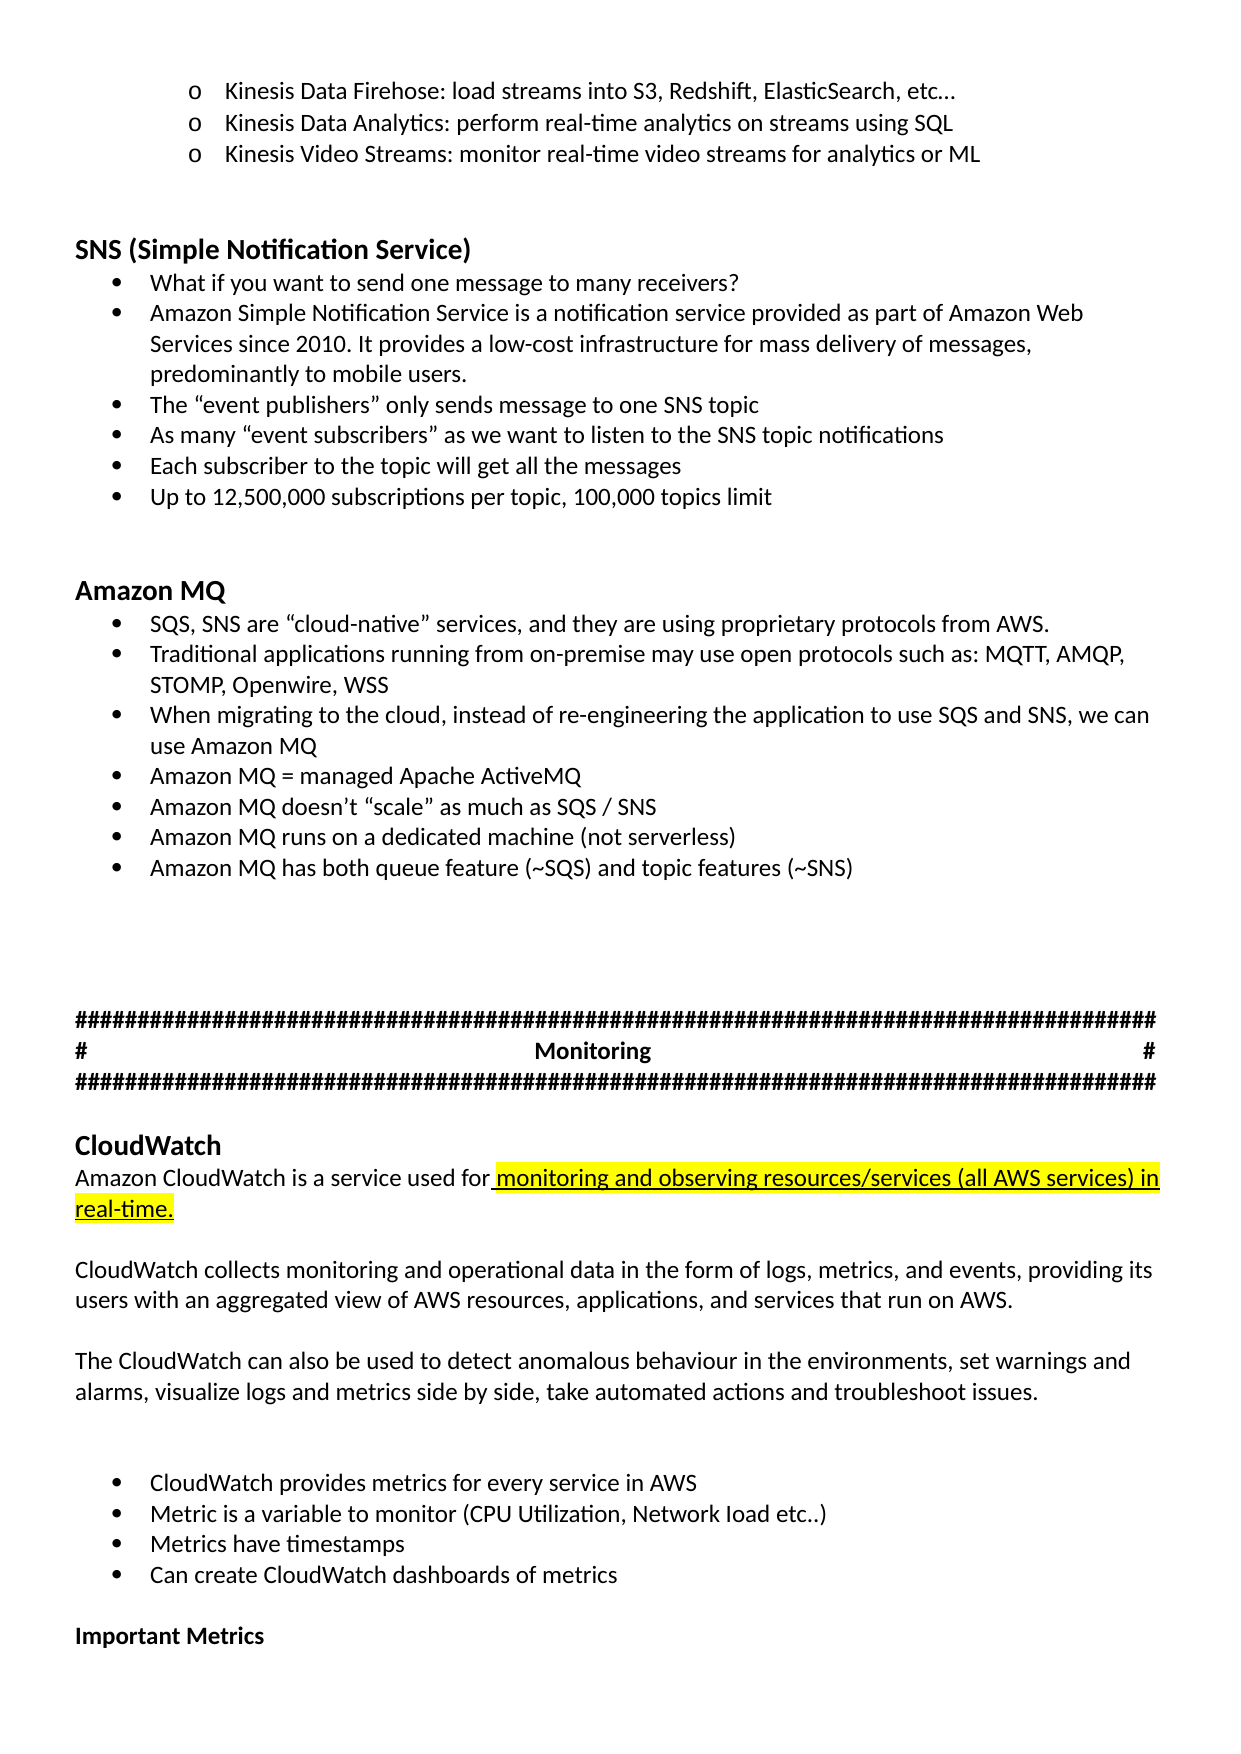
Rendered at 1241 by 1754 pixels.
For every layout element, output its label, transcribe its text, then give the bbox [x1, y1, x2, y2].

list Can create CloudWatch dashboards of metrics [112, 1559, 1165, 1589]
list What if you want to send one message to many receivers? [112, 267, 1165, 297]
list Amazon MQ runs on a dedicated machine (not serverless) [112, 821, 1165, 852]
text ####################################################################################### [75, 1004, 1165, 1035]
text CloudWatch collects monitoring and operational data in the form of logs, metrics, and events, providing its users with an aggregated view of AWS resources, applications, and services that run on AWS. [75, 1254, 1165, 1315]
text ####################################################################################### [75, 1066, 1165, 1096]
list Traditional applications running from on-premise may use open protocols such as: MQTT, AMQP, STOMP, Openwire, WSS [112, 638, 1165, 699]
list SQS, SNS are “cloud-native” services, and they are using proprietary protocols from AWS. [112, 608, 1165, 638]
text SNS (Simple Notification Service) [75, 231, 1165, 267]
list Metric is a variable to monitor (CPU Utilization, Network Ioad etc..) [112, 1498, 1165, 1528]
text # Monitoring # [75, 1035, 1165, 1066]
text Amazon MQ [75, 572, 1165, 608]
list Kinesis Data Analytics: perform real-time analytics on streams using SQL [187, 107, 1165, 138]
list Kinesis Video Streams: monitor real-time video streams for analytics or ML [187, 138, 1165, 170]
text Amazon CloudWatch is a service used for monitoring and observing resources/services (all AWS services) in real-time. [75, 1162, 1165, 1223]
list Amazon MQ has both queue feature (~SQS) and topic features (~SNS) [112, 852, 1165, 882]
text Important Metrics [75, 1620, 1165, 1651]
text CloudWatch [75, 1127, 1165, 1162]
text The CloudWatch can also be used to detect anomalous behaviour in the environments, set warnings and alarms, visualize logs and metrics side by side, take automated actions and troubleshoot issues. [75, 1345, 1165, 1406]
list Each subscriber to the topic will get all the messages [112, 450, 1165, 481]
list Amazon MQ doesn’t “scale” as much as SQS / SNS [112, 791, 1165, 821]
list Up to 12,500,000 subscriptions per topic, 100,000 topics limit [112, 481, 1165, 511]
list The “event publishers” only sends message to one SNS topic [112, 389, 1165, 419]
list As many “event subscribers” as we want to listen to the SNS topic notifications [112, 419, 1165, 450]
list Metrics have timestamps [112, 1528, 1165, 1559]
list Amazon MQ = managed Apache ActiveMQ [112, 760, 1165, 791]
list Kinesis Data Firehose: load streams into S3, Redshift, ElasticSearch, etc… [187, 75, 1165, 107]
list When migrating to the cloud, instead of re-engineering the application to use SQS and SNS, we can use Amazon MQ [112, 699, 1165, 760]
list CloudWatch provides metrics for every service in AWS [112, 1467, 1165, 1498]
list Amazon Simple Notification Service is a notification service provided as part of Amazon Web Services since 2010. It provides a low-cost infrastructure for mass delivery of messages, predominantly to mobile users. [112, 297, 1165, 389]
